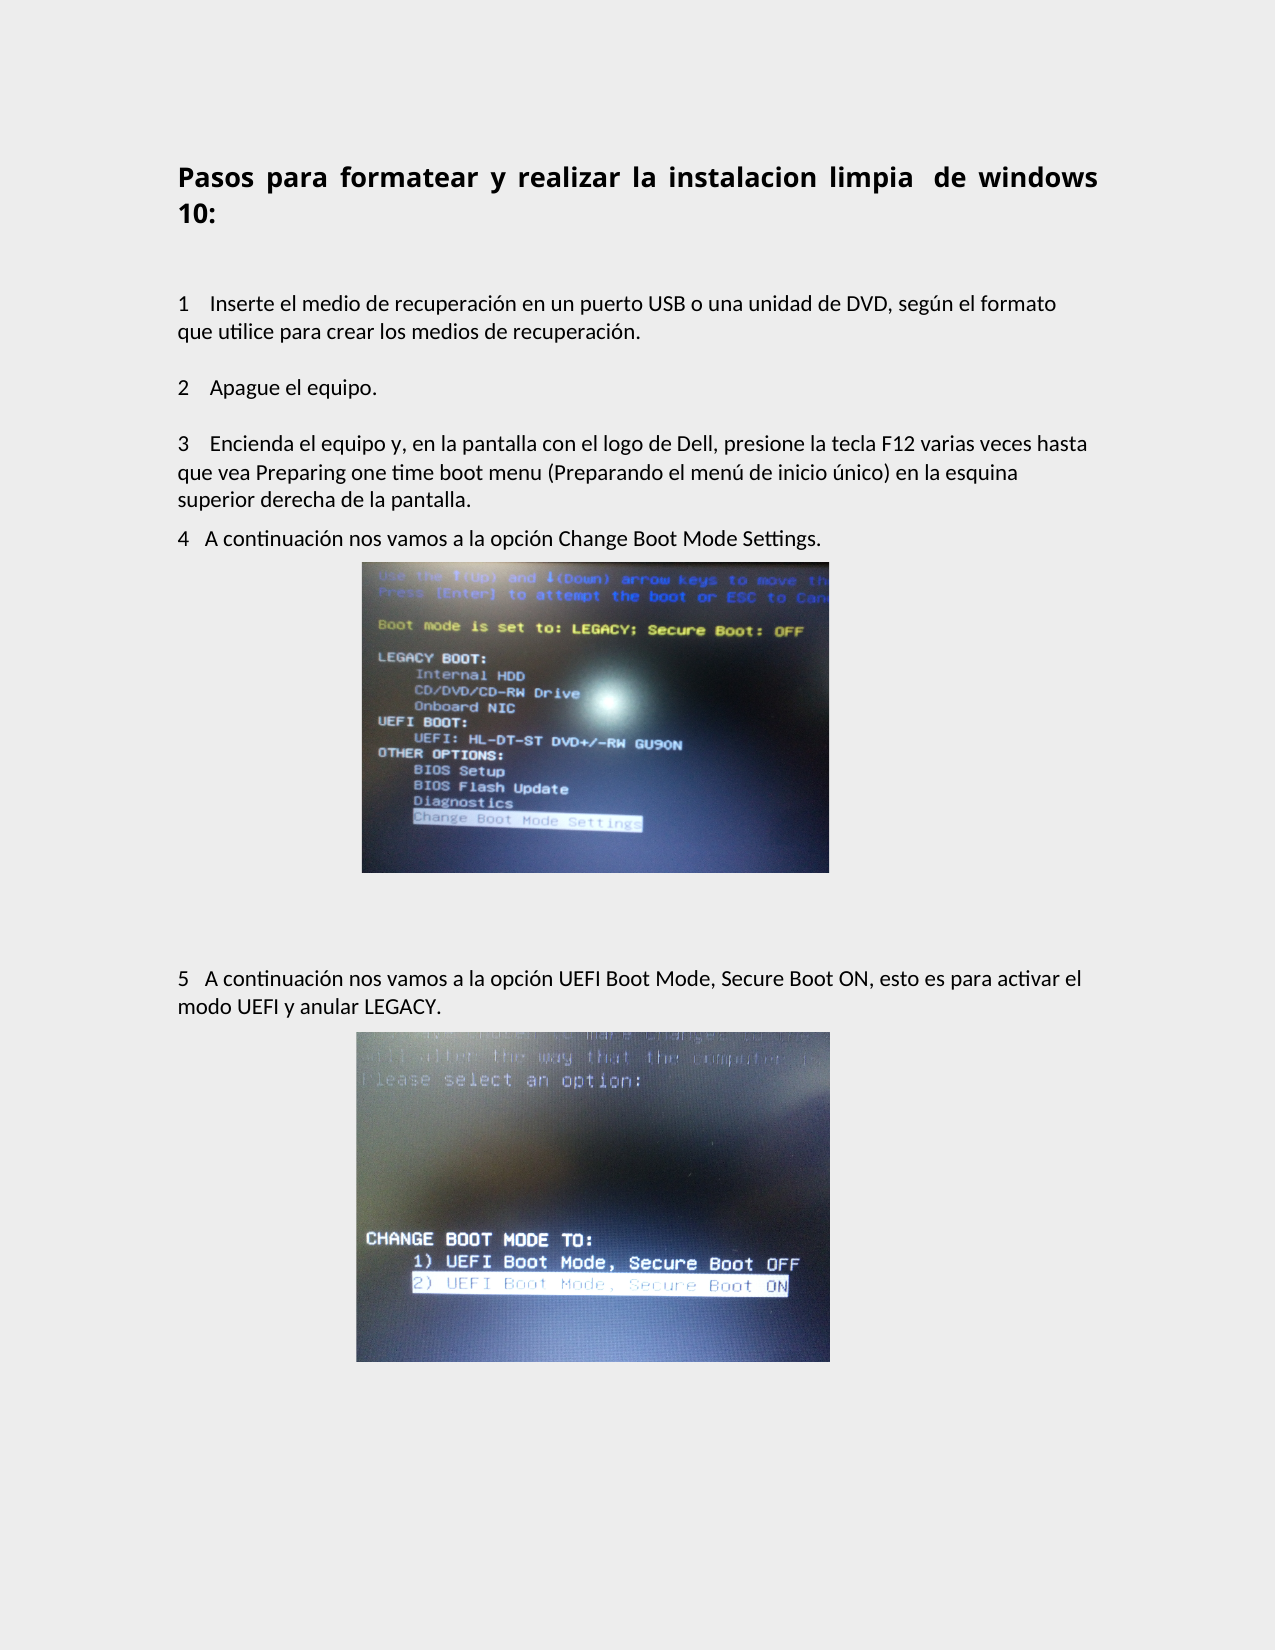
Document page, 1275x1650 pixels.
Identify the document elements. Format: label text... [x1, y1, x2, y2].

text 1 Inserte el medio de recuperación en un puerto USB o una unidad de DVD, según el formato que utilice para crear los medios de recuperación. 2 Apague el equipo. 3 Encienda el equipo y, en la pantalla con el logo de Dell, presione la tecla F12 varias veces hasta que vea Preparing one time boot menu (Preparando el menú de inicio único) en la esquina superior derecha de la pantalla. [177, 289, 1098, 514]
picture [354, 1032, 829, 1361]
text Pasos para formatear y realizar la instalacion limpia de windows 10: [177, 158, 1098, 232]
text 4 A continuación nos vamos a la opción Change Boot Mode Settings. [177, 524, 1098, 552]
text 5 A continuación nos vamos a la opción UEFI Boot Mode, Secure Boot ON, esto es para activar el modo UEFI y anular LEGACY. [177, 964, 1098, 1021]
picture [360, 562, 830, 871]
